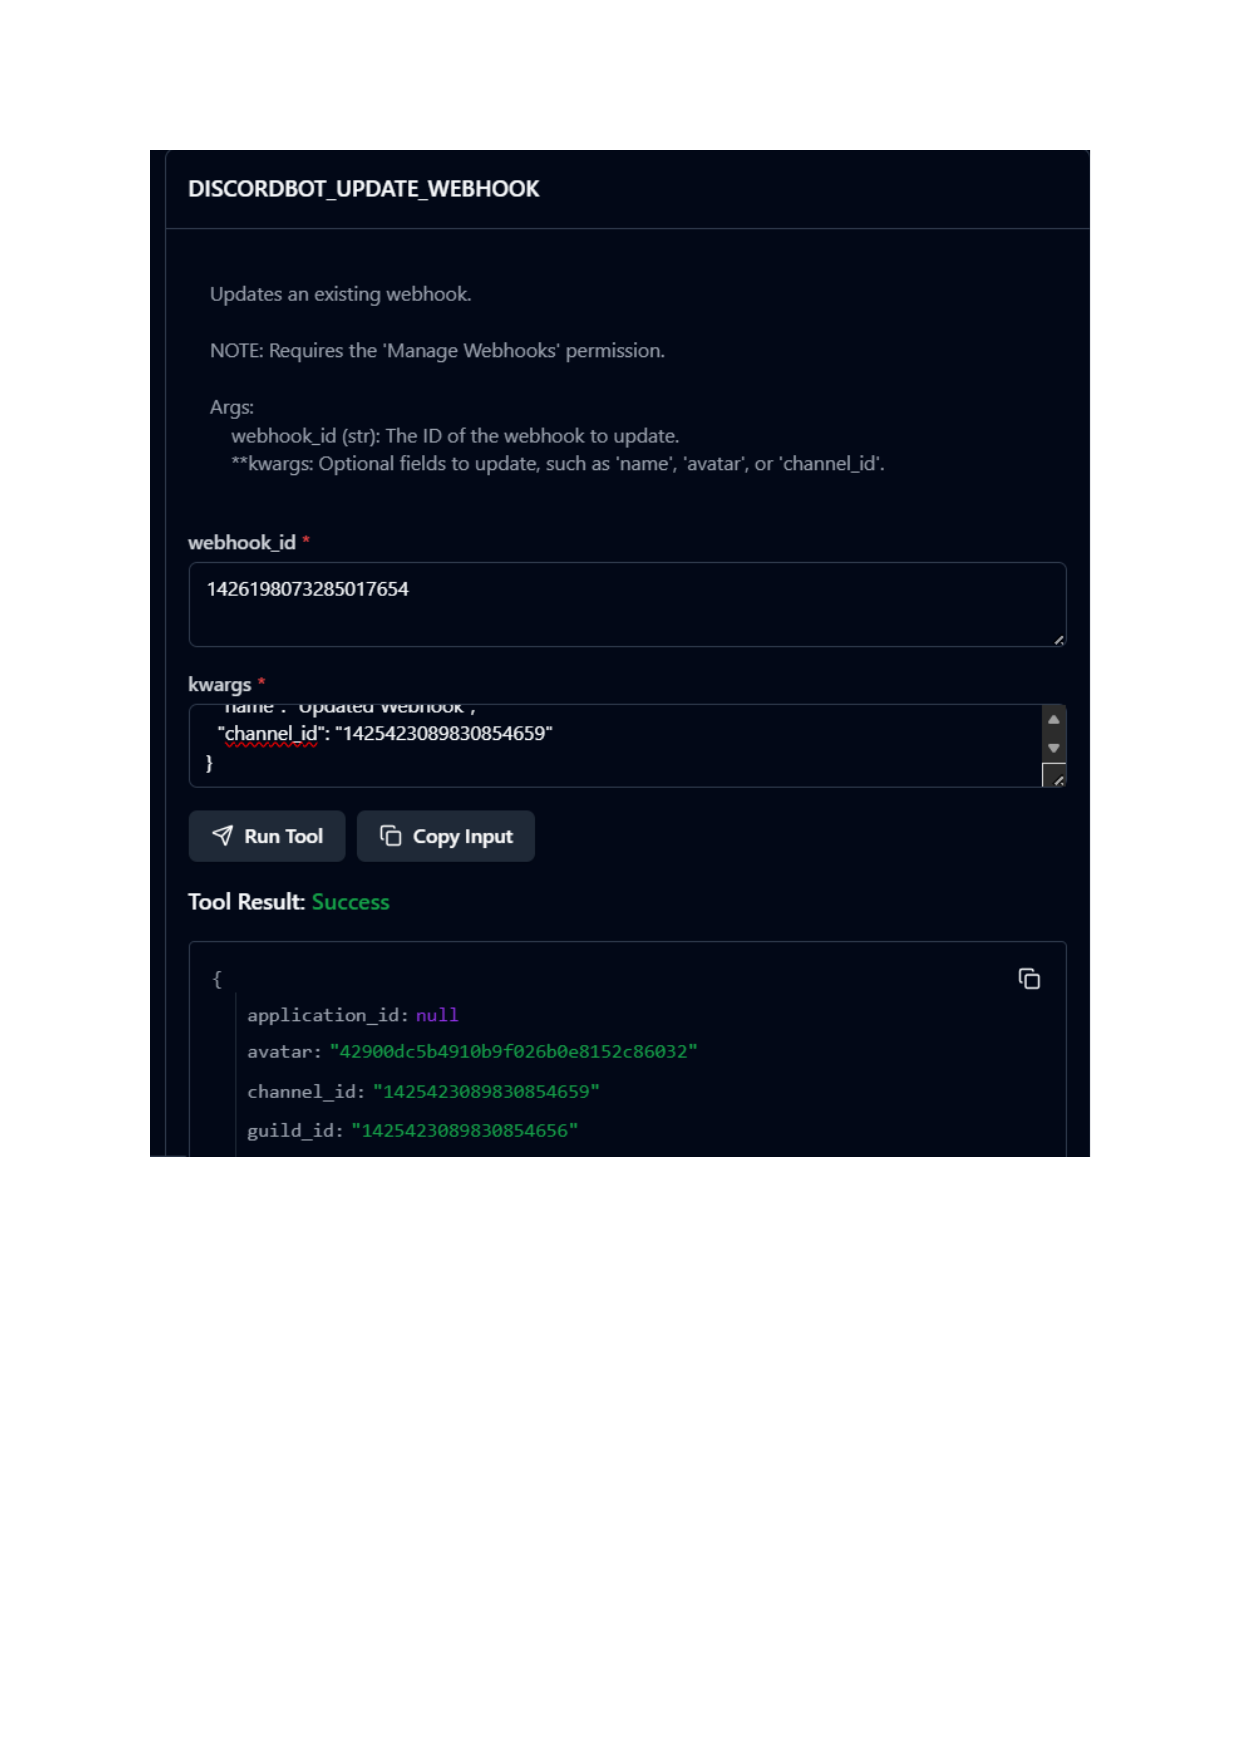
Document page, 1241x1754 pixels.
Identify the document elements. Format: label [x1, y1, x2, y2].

picture [150, 150, 1091, 1157]
